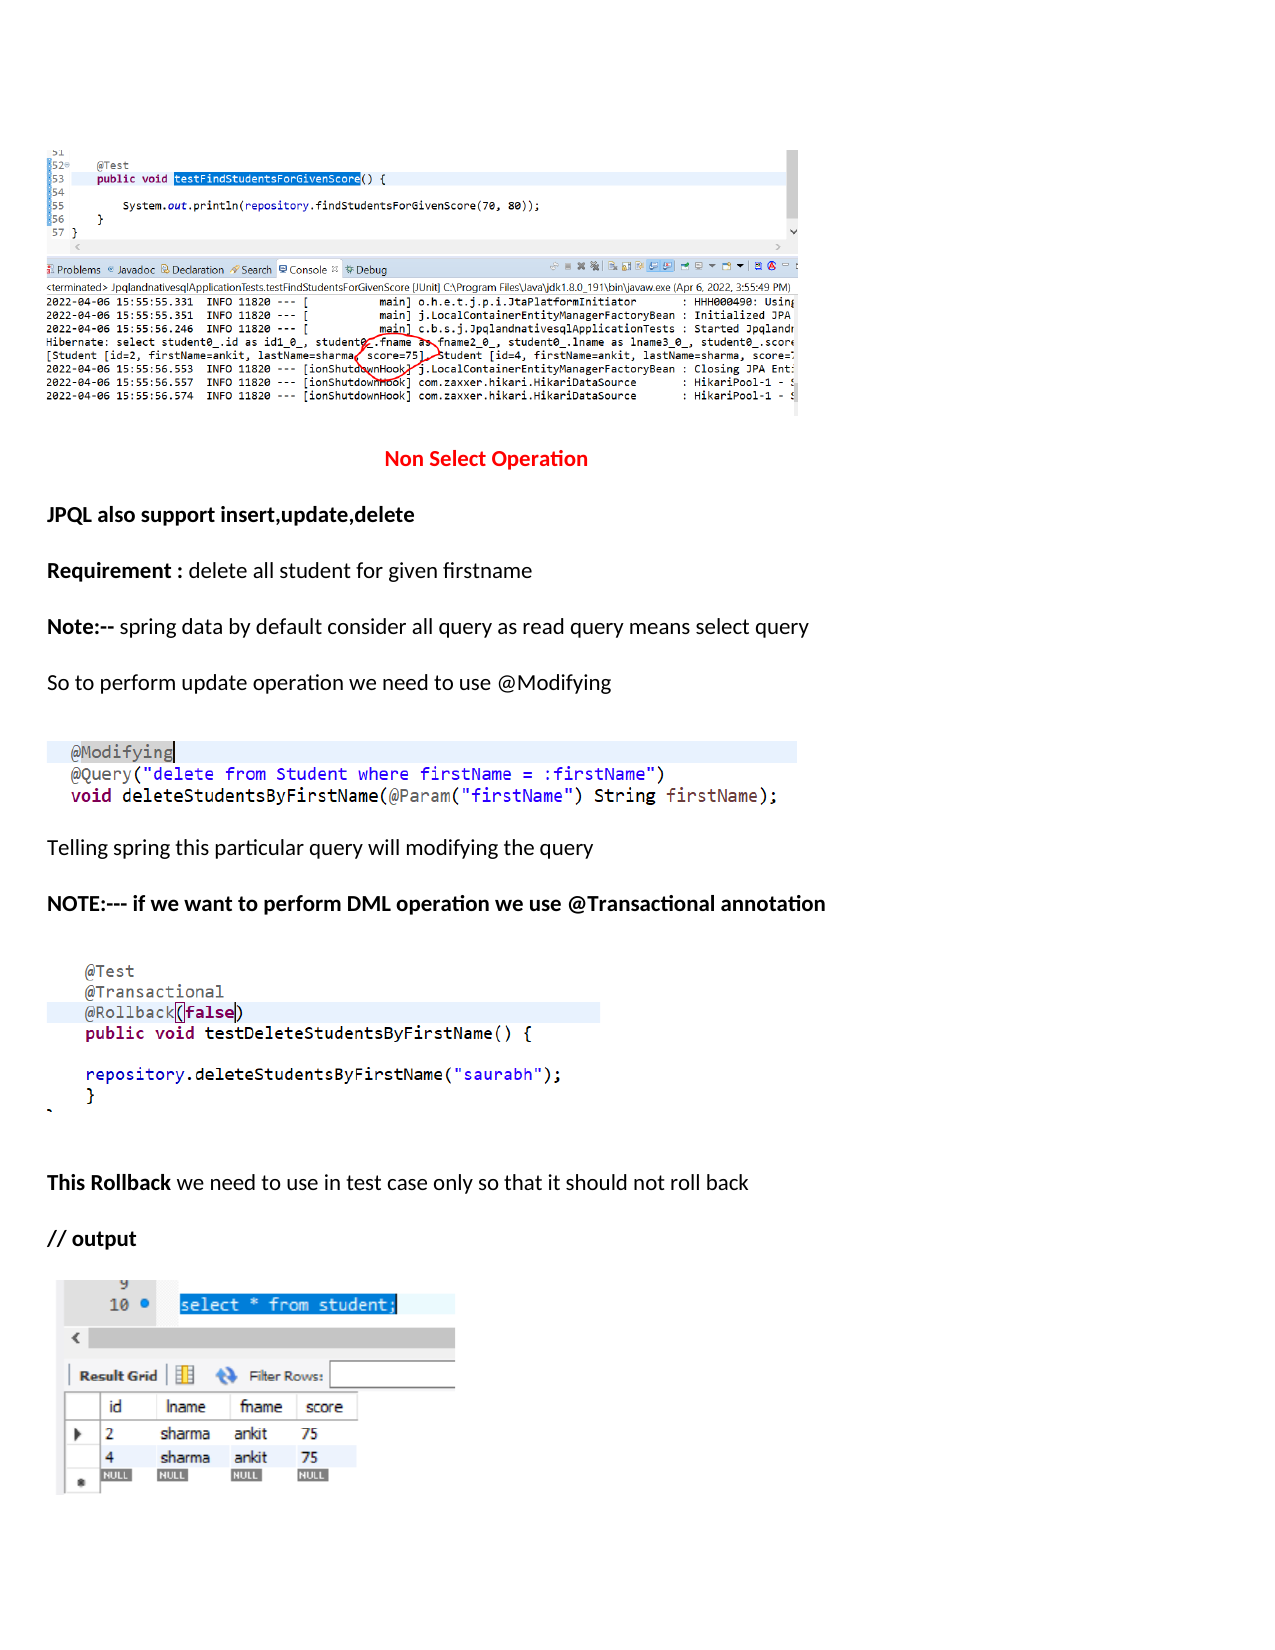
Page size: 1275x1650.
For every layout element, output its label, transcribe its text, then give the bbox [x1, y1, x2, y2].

picture [46, 723, 797, 834]
text Note:-- spring data by default consider all query as read query means select query [47, 612, 1219, 640]
text Non Select Operation [384, 444, 1219, 472]
picture [46, 945, 600, 1112]
text // output [47, 1224, 1219, 1252]
text NOTE:--- if we want to perform DML operation we use @Transactional annotation [47, 889, 1219, 917]
text Telling spring this particular query will modifying the query [47, 833, 1219, 861]
text This Rollback we need to use in test case only so that it should not roll back [47, 1168, 1219, 1196]
picture [46, 1280, 456, 1495]
text JPQL also support insert,update,delete [47, 500, 1219, 528]
picture [46, 150, 798, 416]
text So to perform update operation we need to use @Modifying [47, 668, 1219, 696]
text Requirement : delete all student for given firstname [47, 556, 1219, 584]
